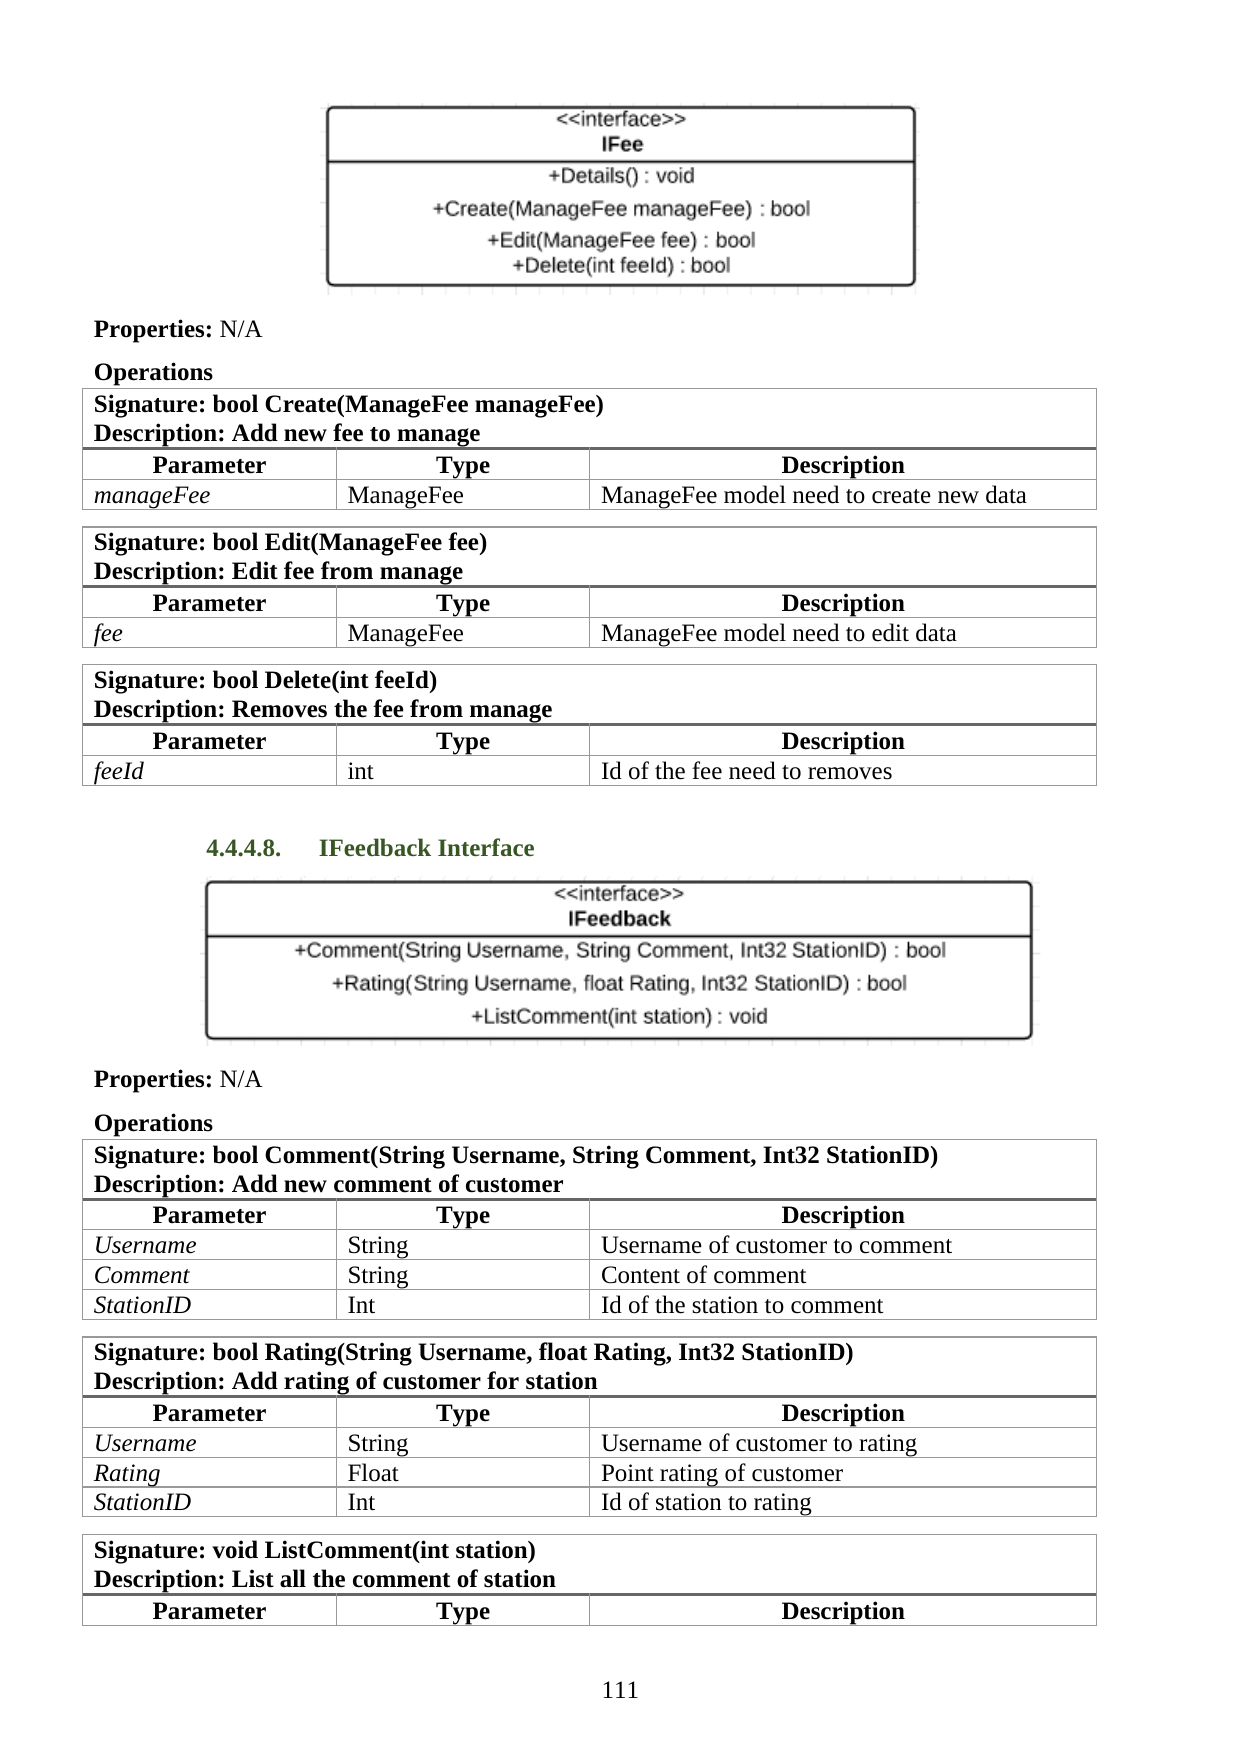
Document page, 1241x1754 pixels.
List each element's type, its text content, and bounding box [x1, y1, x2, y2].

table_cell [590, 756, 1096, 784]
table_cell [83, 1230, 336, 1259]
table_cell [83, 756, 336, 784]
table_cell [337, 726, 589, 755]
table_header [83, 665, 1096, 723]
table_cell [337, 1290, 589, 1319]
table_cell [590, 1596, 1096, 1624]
text Properties: N/A [94, 314, 1146, 342]
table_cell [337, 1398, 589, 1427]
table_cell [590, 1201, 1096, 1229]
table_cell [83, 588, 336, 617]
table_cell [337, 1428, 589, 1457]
text Operations [94, 357, 1146, 386]
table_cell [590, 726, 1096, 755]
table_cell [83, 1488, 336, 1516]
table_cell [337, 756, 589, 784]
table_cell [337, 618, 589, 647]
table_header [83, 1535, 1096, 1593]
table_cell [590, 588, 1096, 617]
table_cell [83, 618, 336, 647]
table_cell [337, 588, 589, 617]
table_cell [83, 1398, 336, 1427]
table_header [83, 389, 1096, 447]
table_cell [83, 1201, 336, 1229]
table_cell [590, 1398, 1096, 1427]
subtitle IFeedback Interface [206, 833, 1146, 862]
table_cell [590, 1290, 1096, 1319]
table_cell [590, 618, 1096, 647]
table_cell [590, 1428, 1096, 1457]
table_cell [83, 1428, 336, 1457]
picture [320, 103, 920, 295]
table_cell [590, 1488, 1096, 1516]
text Operations [94, 1108, 1146, 1137]
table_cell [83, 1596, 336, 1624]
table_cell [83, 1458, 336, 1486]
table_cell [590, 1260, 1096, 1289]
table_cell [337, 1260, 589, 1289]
text Properties: N/A [94, 1064, 1146, 1093]
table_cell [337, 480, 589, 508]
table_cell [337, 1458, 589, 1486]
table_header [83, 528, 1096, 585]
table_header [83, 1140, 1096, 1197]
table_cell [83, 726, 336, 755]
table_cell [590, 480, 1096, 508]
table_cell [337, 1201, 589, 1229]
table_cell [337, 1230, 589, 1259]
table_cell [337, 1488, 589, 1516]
picture [200, 876, 1041, 1046]
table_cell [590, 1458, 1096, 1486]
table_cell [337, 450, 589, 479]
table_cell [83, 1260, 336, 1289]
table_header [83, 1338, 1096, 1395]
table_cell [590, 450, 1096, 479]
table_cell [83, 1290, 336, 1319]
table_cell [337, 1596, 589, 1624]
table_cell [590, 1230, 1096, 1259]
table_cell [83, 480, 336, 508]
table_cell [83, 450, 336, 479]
